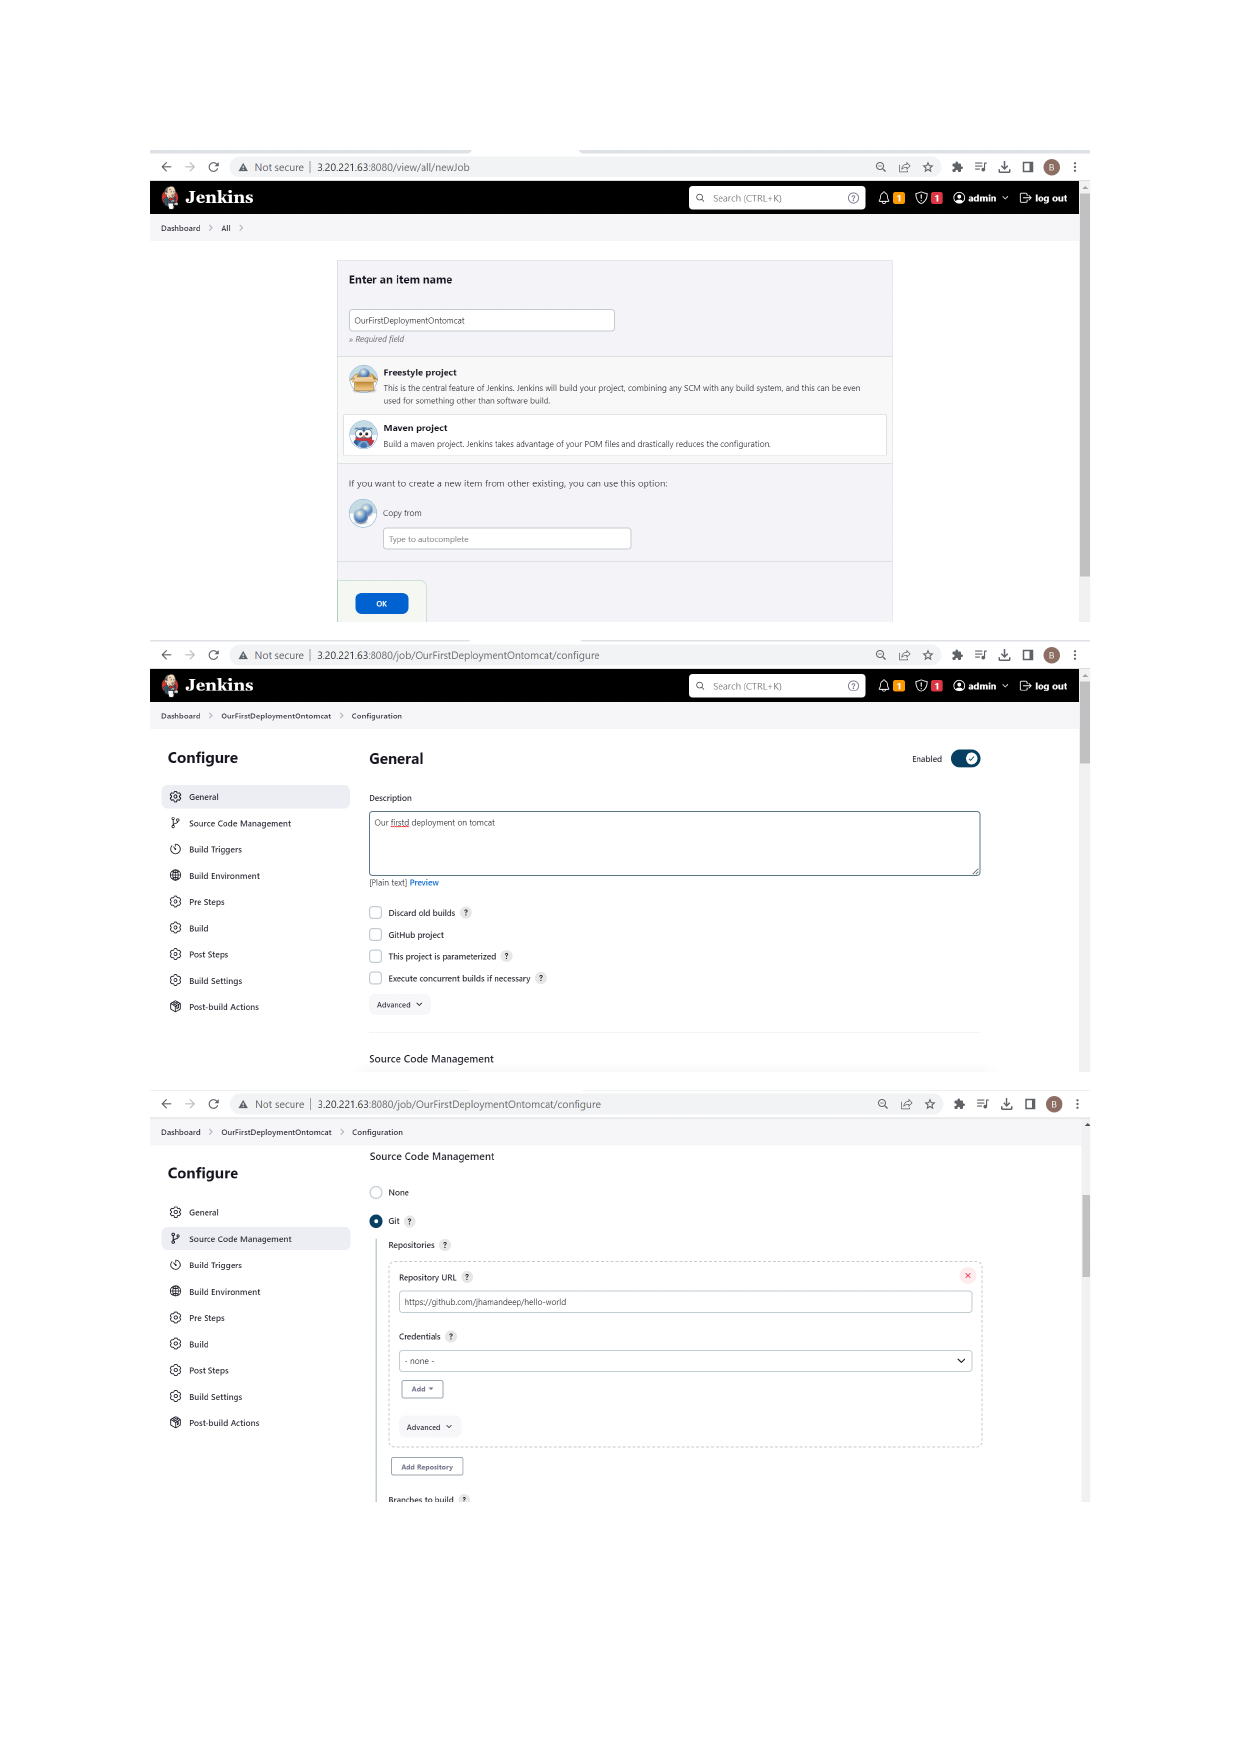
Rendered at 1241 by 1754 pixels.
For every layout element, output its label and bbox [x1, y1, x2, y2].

picture [150, 1090, 1091, 1502]
picture [150, 640, 1091, 1072]
picture [150, 150, 1091, 622]
